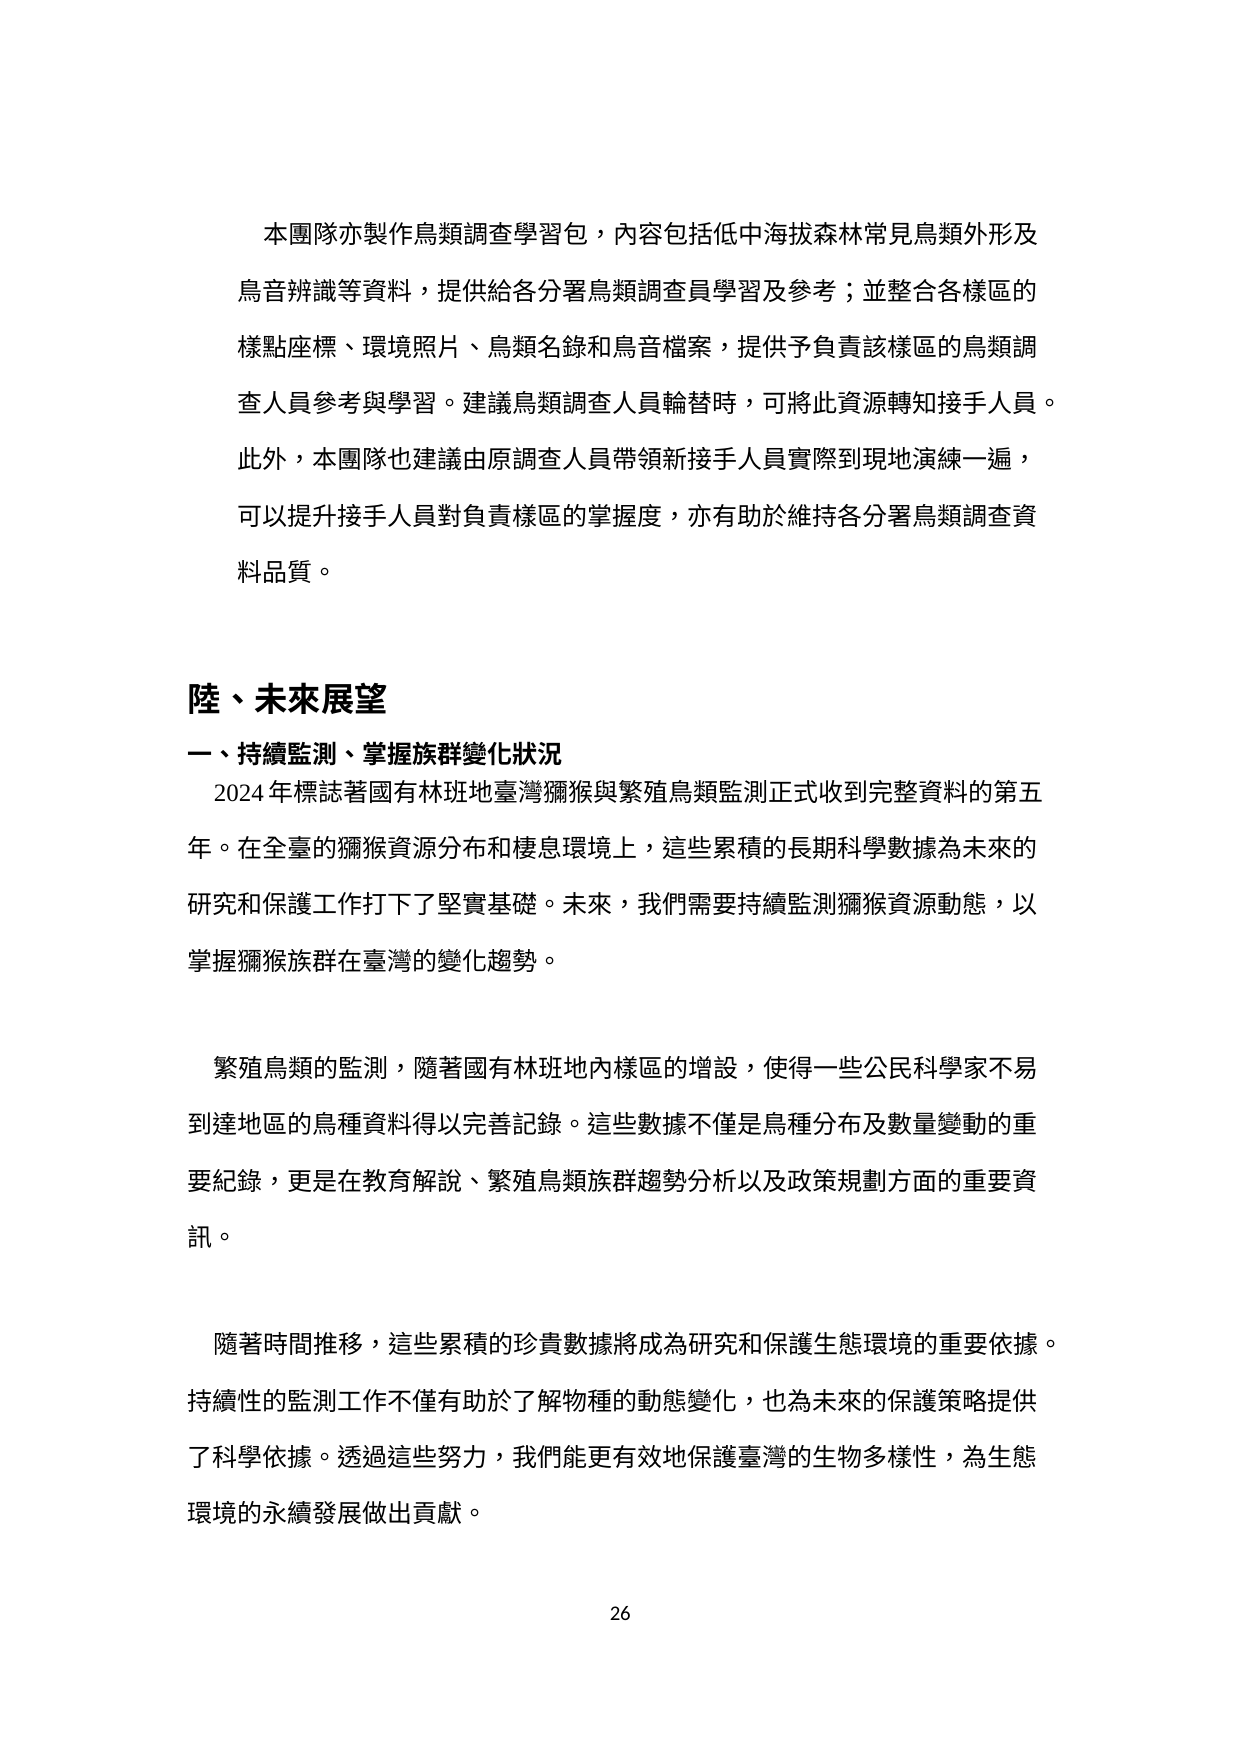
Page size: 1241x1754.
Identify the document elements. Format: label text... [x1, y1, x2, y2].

text 繁殖鳥類的監測，隨著國有林班地內樣區的增設，使得一些公民科學家不易到達地區的鳥種資料得以完善記錄。這些數據不僅是鳥種分布及數量變動的重要紀錄，更是在教育解說、繁殖鳥類族群趨勢分析以及政策規劃方面的重要資訊。 [187, 1048, 1053, 1254]
text 本團隊亦製作鳥類調查學習包，內容包括低中海拔森林常見鳥類外形及鳥音辨識等資料，提供給各分署鳥類調查員學習及參考；並整合各樣區的樣點座標、環境照片、鳥類名錄和鳥音檔案，提供予負責該樣區的鳥類調查人員參考與學習。建議鳥類調查人員輪替時，可將此資源轉知接手人員。此外，本團隊也建議由原調查人員帶領新接手人員實際到現地演練一遍，可以提升接手人員對負責樣區的掌握度，亦有助於維持各分署鳥類調查資料品質。 [237, 214, 1053, 589]
text 陸、未來展望 [187, 659, 1053, 734]
text 隨著時間推移，這些累積的珍貴數據將成為研究和保護生態環境的重要依據。持續性的監測工作不僅有助於了解物種的動態變化，也為未來的保護策略提供了科學依據。透過這些努力，我們能更有效地保護臺灣的生物多樣性，為生態環境的永續發展做出貢獻。 [187, 1324, 1053, 1531]
text 一、持續監測、掌握族群變化狀況 [187, 734, 1053, 772]
text 2024年標誌著國有林班地臺灣獼猴與繁殖鳥類監測正式收到完整資料的第五年。在全臺的獼猴資源分布和棲息環境上，這些累積的長期科學數據為未來的研究和保護工作打下了堅實基礎。未來，我們需要持續監測獼猴資源動態，以掌握獼猴族群在臺灣的變化趨勢。 [187, 772, 1053, 978]
